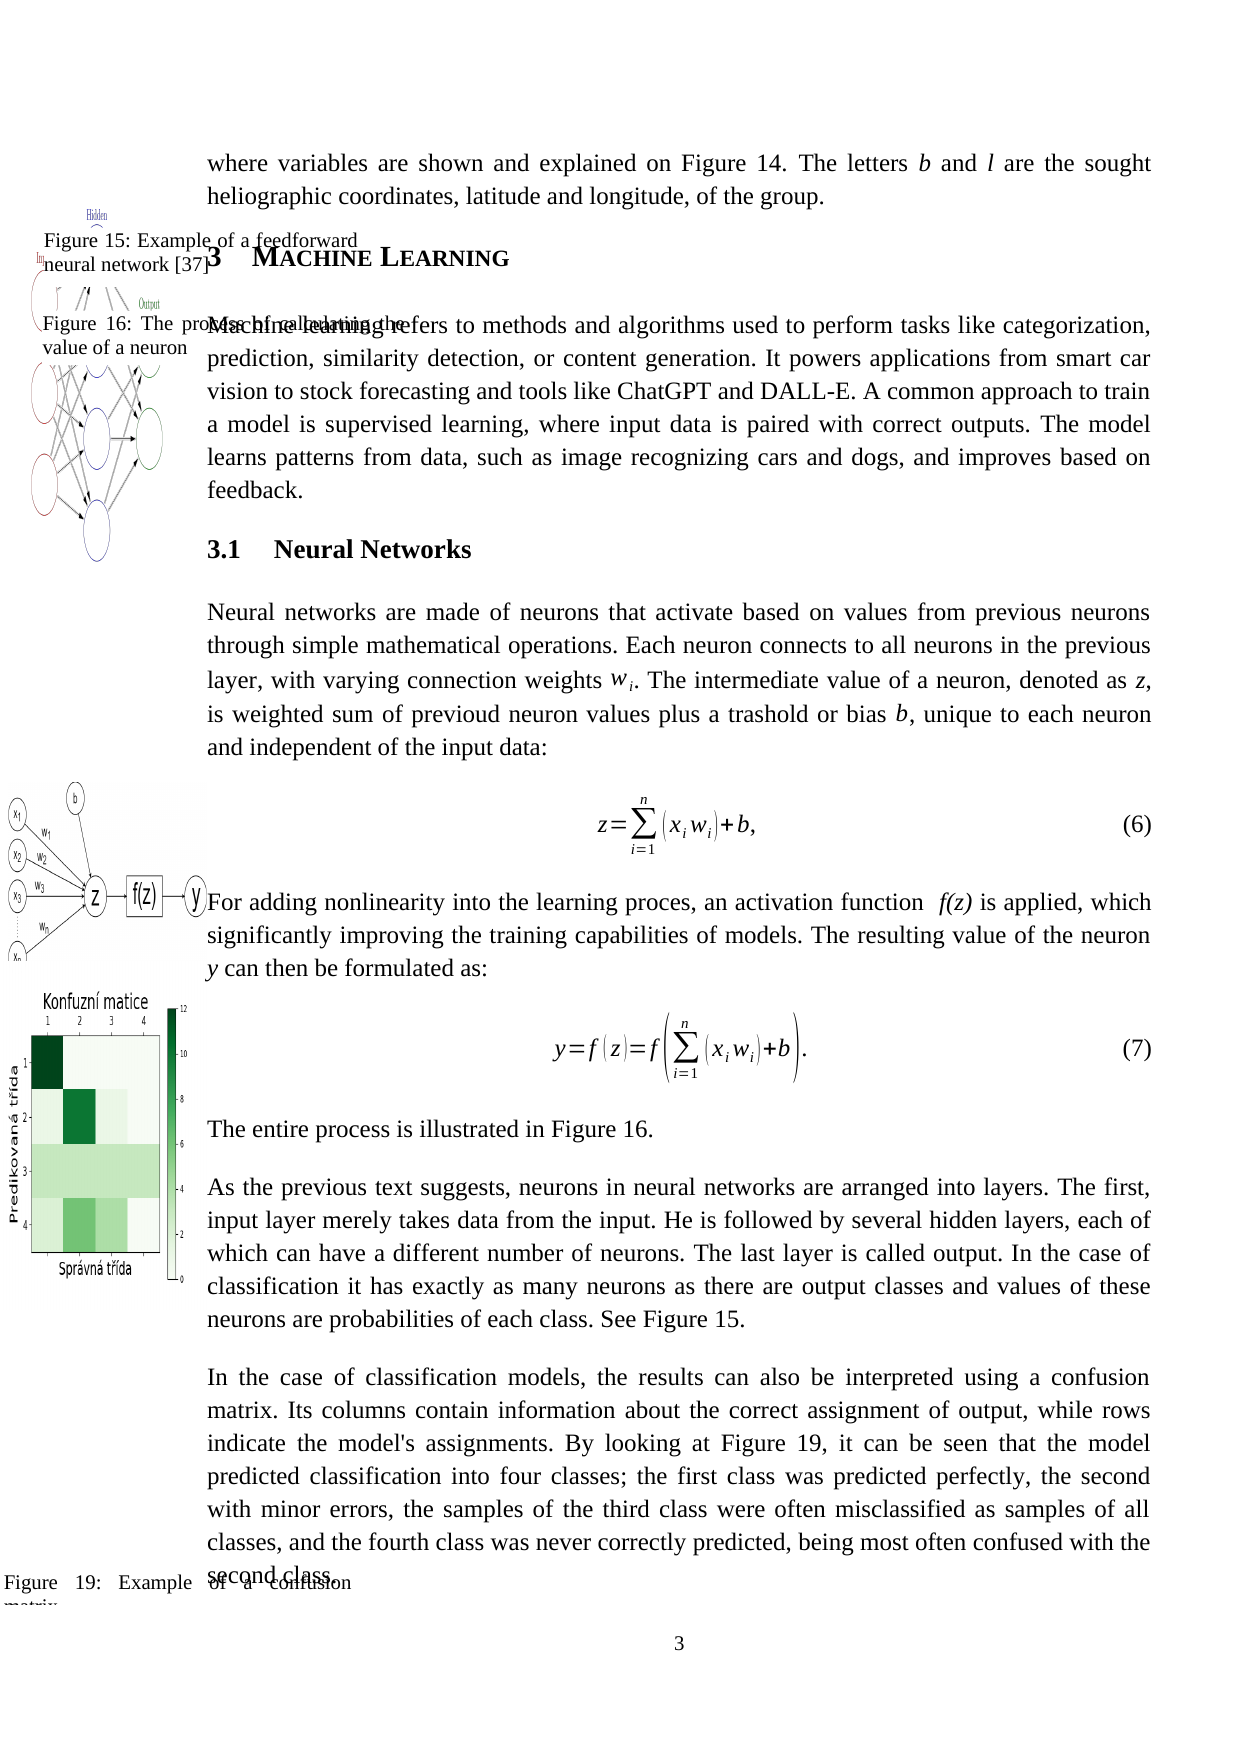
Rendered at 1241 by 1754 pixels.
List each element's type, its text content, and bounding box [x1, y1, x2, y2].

text For adding nonlinearity into the learning proces, an activation function f(z) is applied, which significantly improving the training capabilities of models. The resulting value of the neuron y can then be formulated as: [207, 887, 1152, 981]
picture [31, 207, 163, 577]
text Machine learning refers to methods and algorithms used to perform tasks like categorization, prediction, similarity detection, or content generation. It powers applications from smart car vision to stock forecasting and tools like ChatGPT and DALL-E. A common approach to train a model is supervised learning, where input data is paired with correct outputs. The model learns patterns from data, such as image recognizing cars and dogs, and improves based on feedback. [207, 310, 1152, 504]
text As the previous text suggests, neurons in neural networks are arranged into layers. The first, input layer merely takes data from the input. He is followed by several hidden layers, each of which can have a different number of neurons. The last layer is called output. In the case of classification it has exactly as many neurons as there are output classes and values of these neurons are probabilities of each class. See Figure 15. [207, 1172, 1152, 1333]
text Neural networks are made of neurons that activate based on values from previous neurons through simple mathematical operations. Each neuron connects to all neurons in the previous layer, with varying connection weights . The intermediate value of a neuron, denoted as z, is weighted sum of previoud neuron values plus a trashold or bias , unique to each neuron and independent of the input data: [207, 597, 1152, 761]
subtitle Neural Networks [207, 533, 1152, 564]
text , (6) [207, 790, 1152, 857]
subtitle Machine Learning [207, 239, 1152, 272]
picture [0, 782, 207, 1310]
text . (7) [207, 1011, 1152, 1085]
text The entire process is illustrated in Figure 16. [207, 1114, 1152, 1143]
text In the case of classification models, the results can also be interpreted using a confusion matrix. Its columns contain information about the correct assignment of output, while rows indicate the model's assignments. By looking at Figure 19, it can be seen that the model predicted classification into four classes; the first class was predicted perfectly, the second with minor errors, the samples of the third class were often misclassified as samples of all classes, and the fourth class was never correctly predicted, being most often confused with the second class. [207, 1362, 1152, 1589]
text where variables are shown and explained on Figure 14. The letters b and l are the sought heliographic coordinates, latitude and longitude, of the group. [207, 148, 1152, 209]
